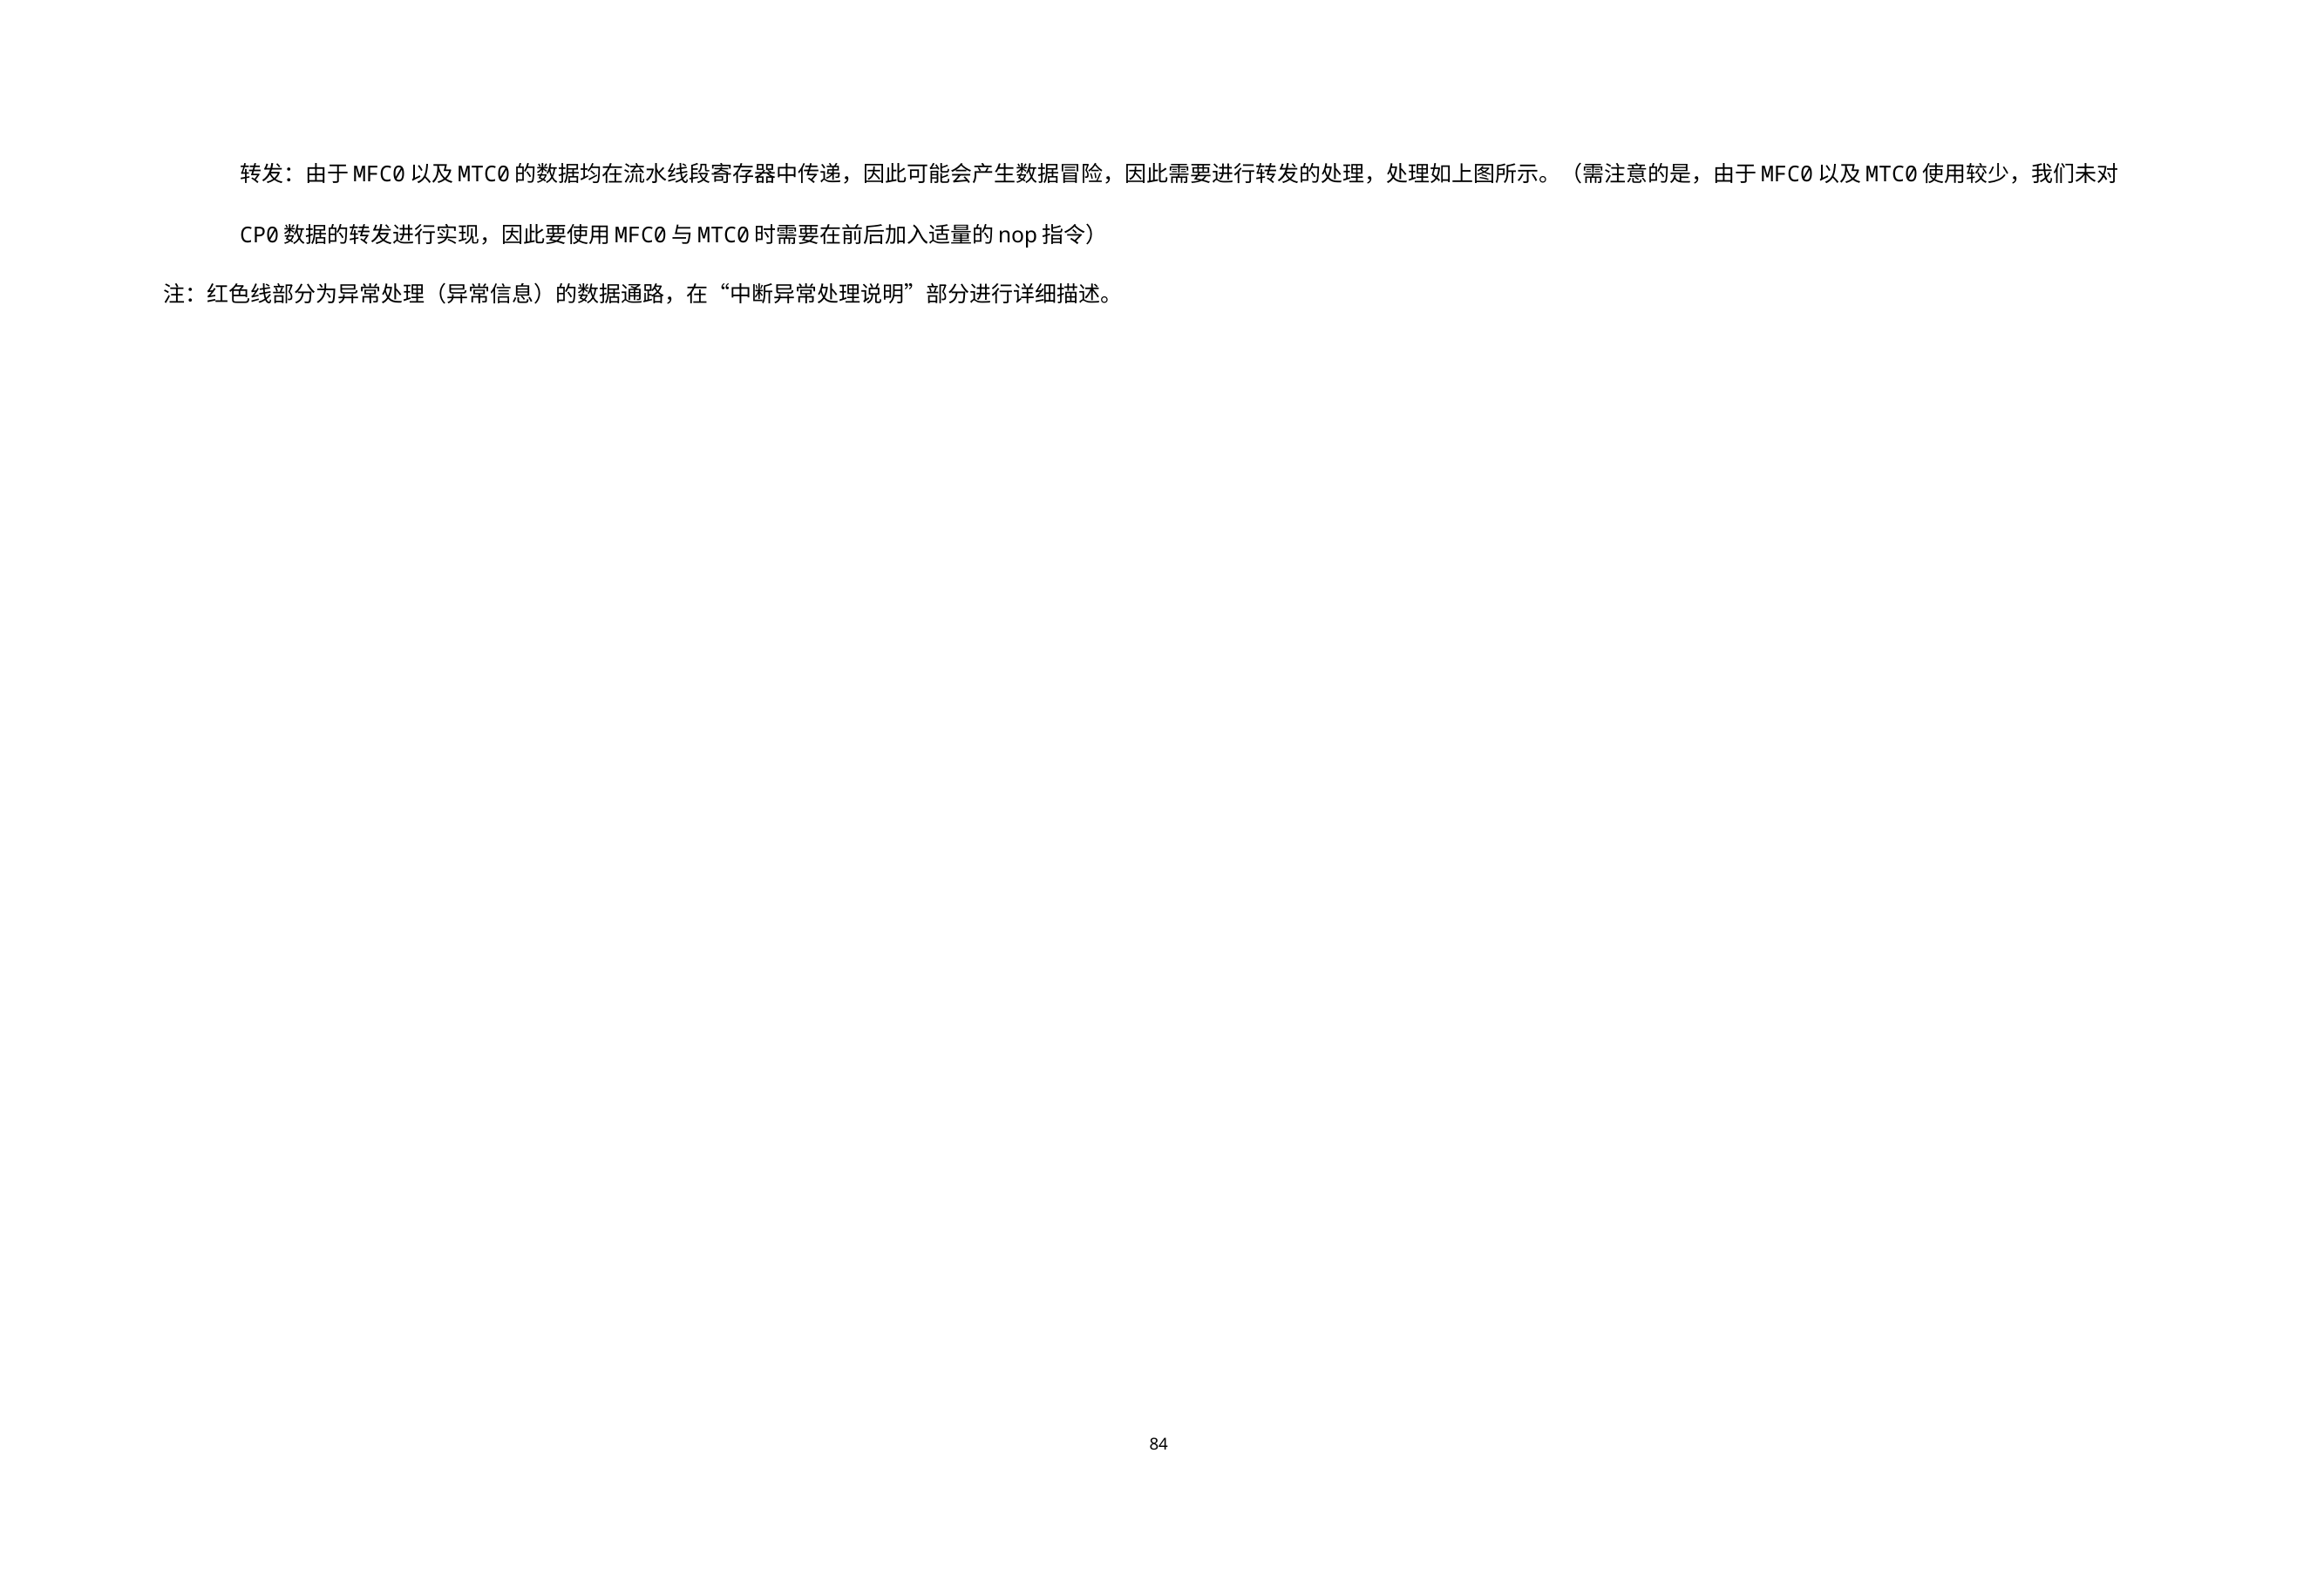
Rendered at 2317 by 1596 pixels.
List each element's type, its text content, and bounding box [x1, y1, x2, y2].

text 注：红色线部分为异常处理（异常信息）的数据通路，在“中断异常处理说明”部分进行详细描述。 [163, 264, 2154, 321]
text 转发：由于MFC0以及MTC0的数据均在流水线段寄存器中传递，因此可能会产生数据冒险，因此需要进行转发的处理，处理如上图所示。（需注意的是，由于MFC0以及MTC0使用较少，我们未对CP0数据的转发进行实现，因此要使用MFC0与MTC0时需要在前后加入适量的nop指令） [240, 144, 2154, 261]
